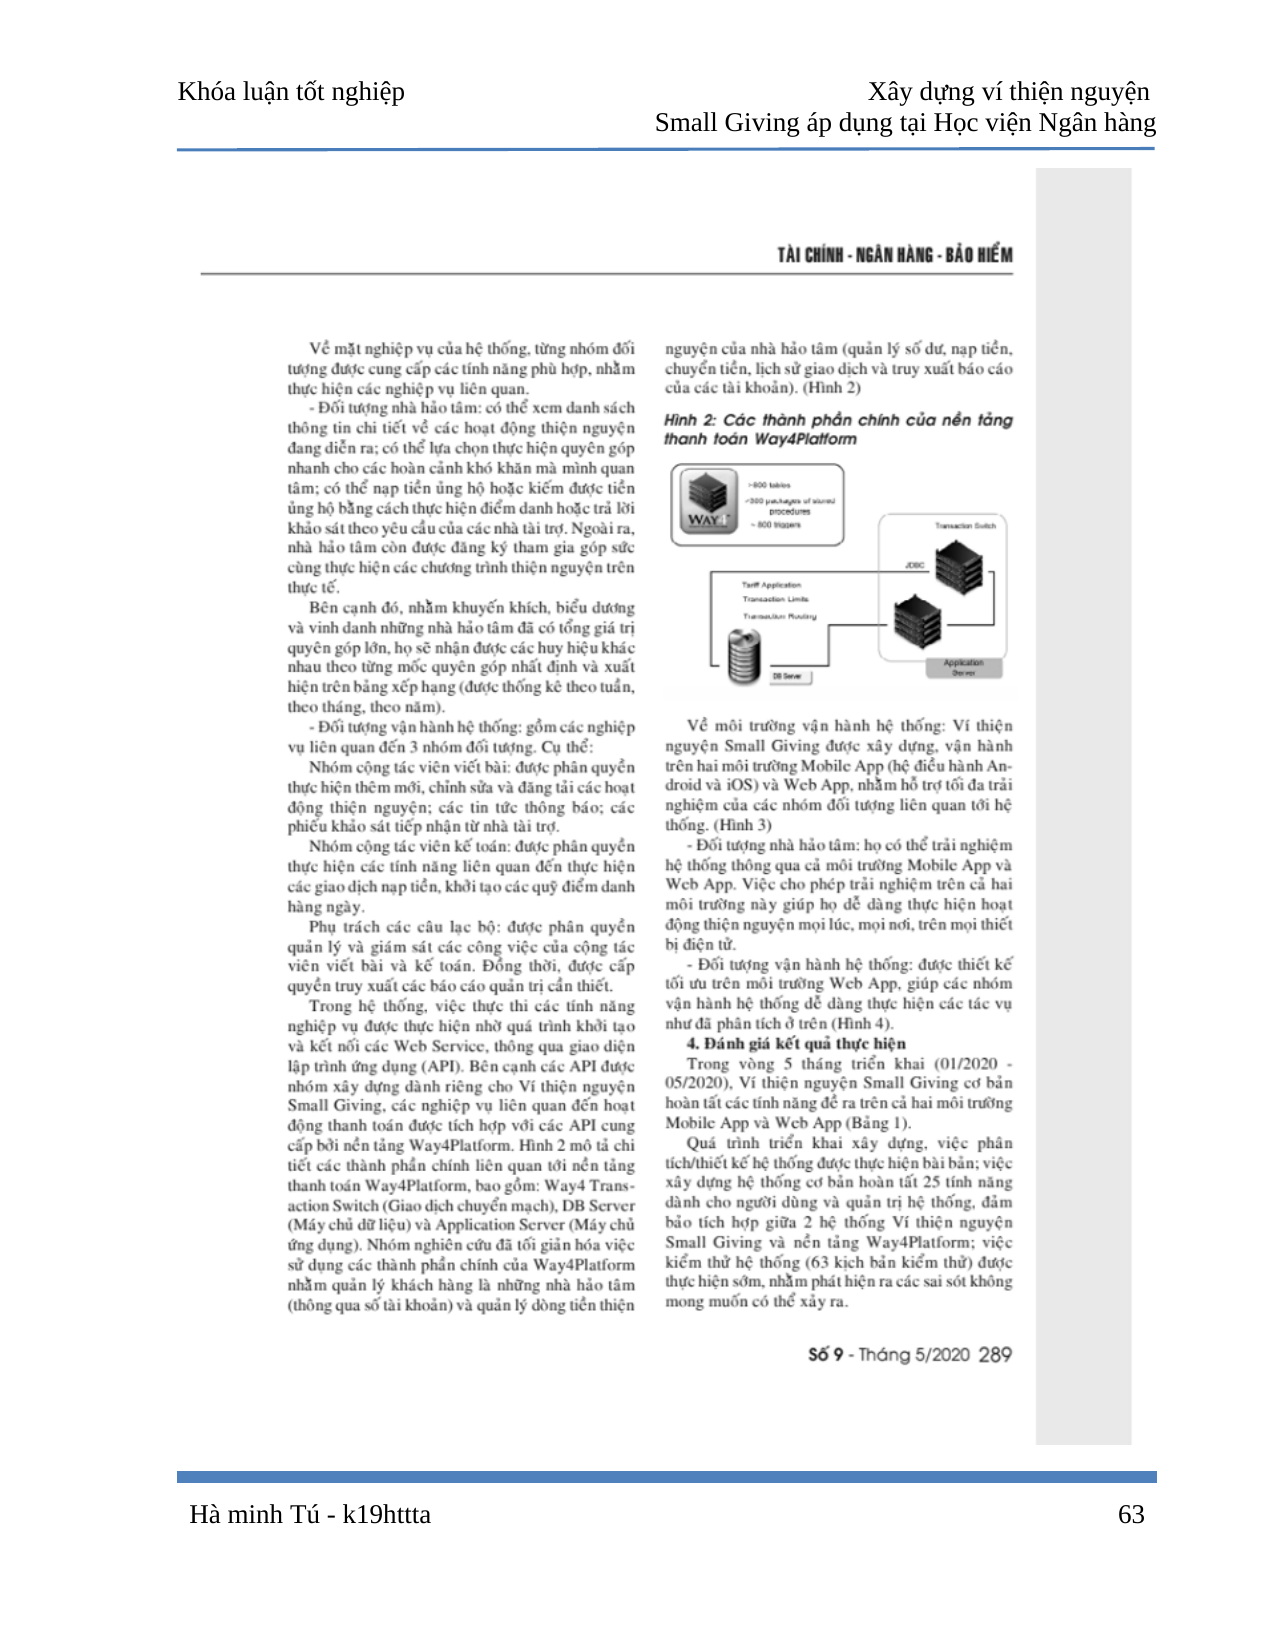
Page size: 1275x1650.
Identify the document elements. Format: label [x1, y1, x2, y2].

picture [177, 168, 1157, 1445]
